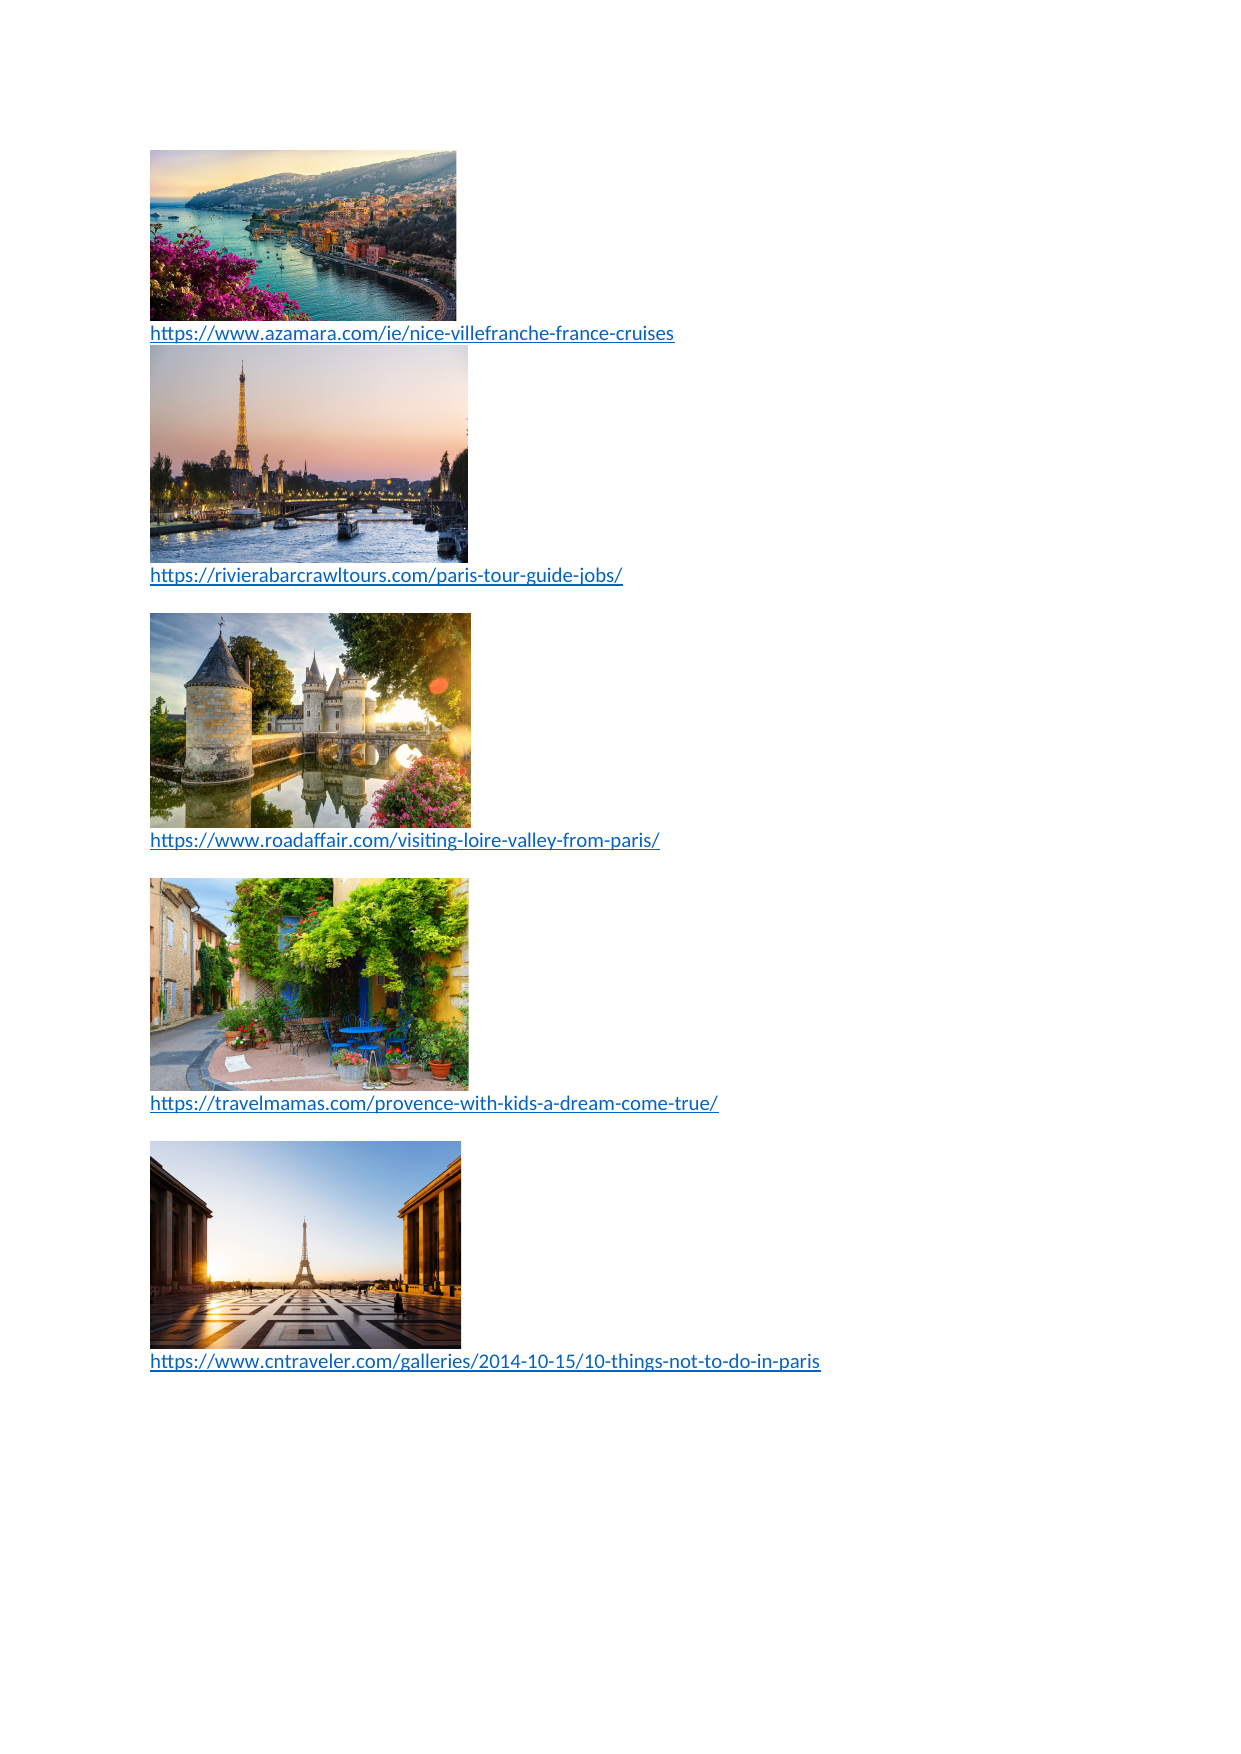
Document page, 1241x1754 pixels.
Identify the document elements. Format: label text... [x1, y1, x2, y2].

picture [150, 1141, 462, 1349]
text https://www.cntraveler.com/galleries/2014-10-15/10-things-not-to-do-in-paris [150, 1349, 1090, 1374]
text https://travelmamas.com/provence-with-kids-a-dream-come-true/ [150, 1090, 1090, 1116]
text https://www.roadaffair.com/visiting-loire-valley-from-paris/ [150, 827, 1090, 853]
text https://rivierabarcrawltours.com/paris-tour-guide-jobs/ [150, 563, 1090, 588]
text https://www.azamara.com/ie/nice-villefranche-france-cruises [150, 320, 1090, 346]
picture [150, 878, 469, 1091]
picture [150, 613, 471, 828]
picture [150, 345, 468, 563]
picture [150, 150, 457, 321]
